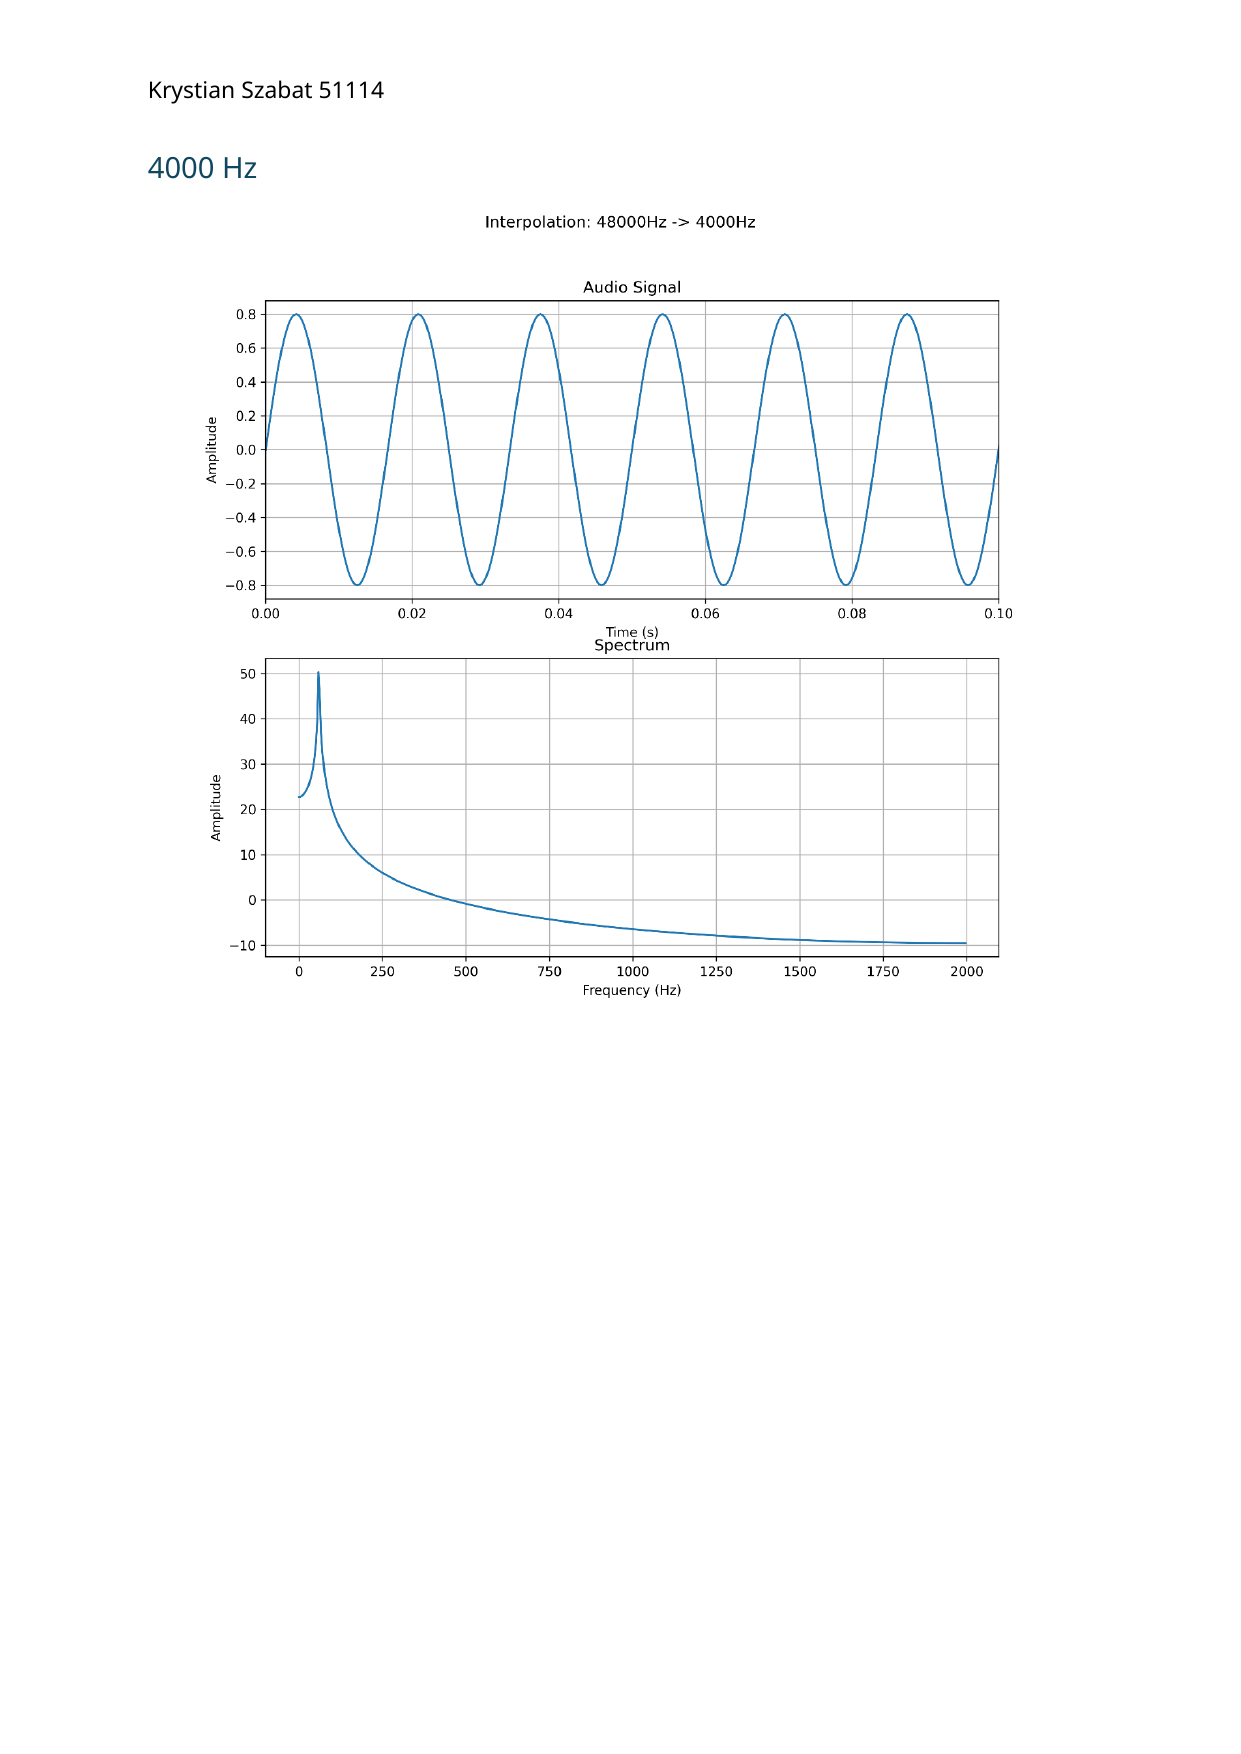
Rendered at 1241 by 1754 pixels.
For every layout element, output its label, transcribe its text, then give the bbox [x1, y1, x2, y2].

subtitle 4000 Hz [148, 148, 1093, 187]
picture [147, 198, 1093, 1050]
